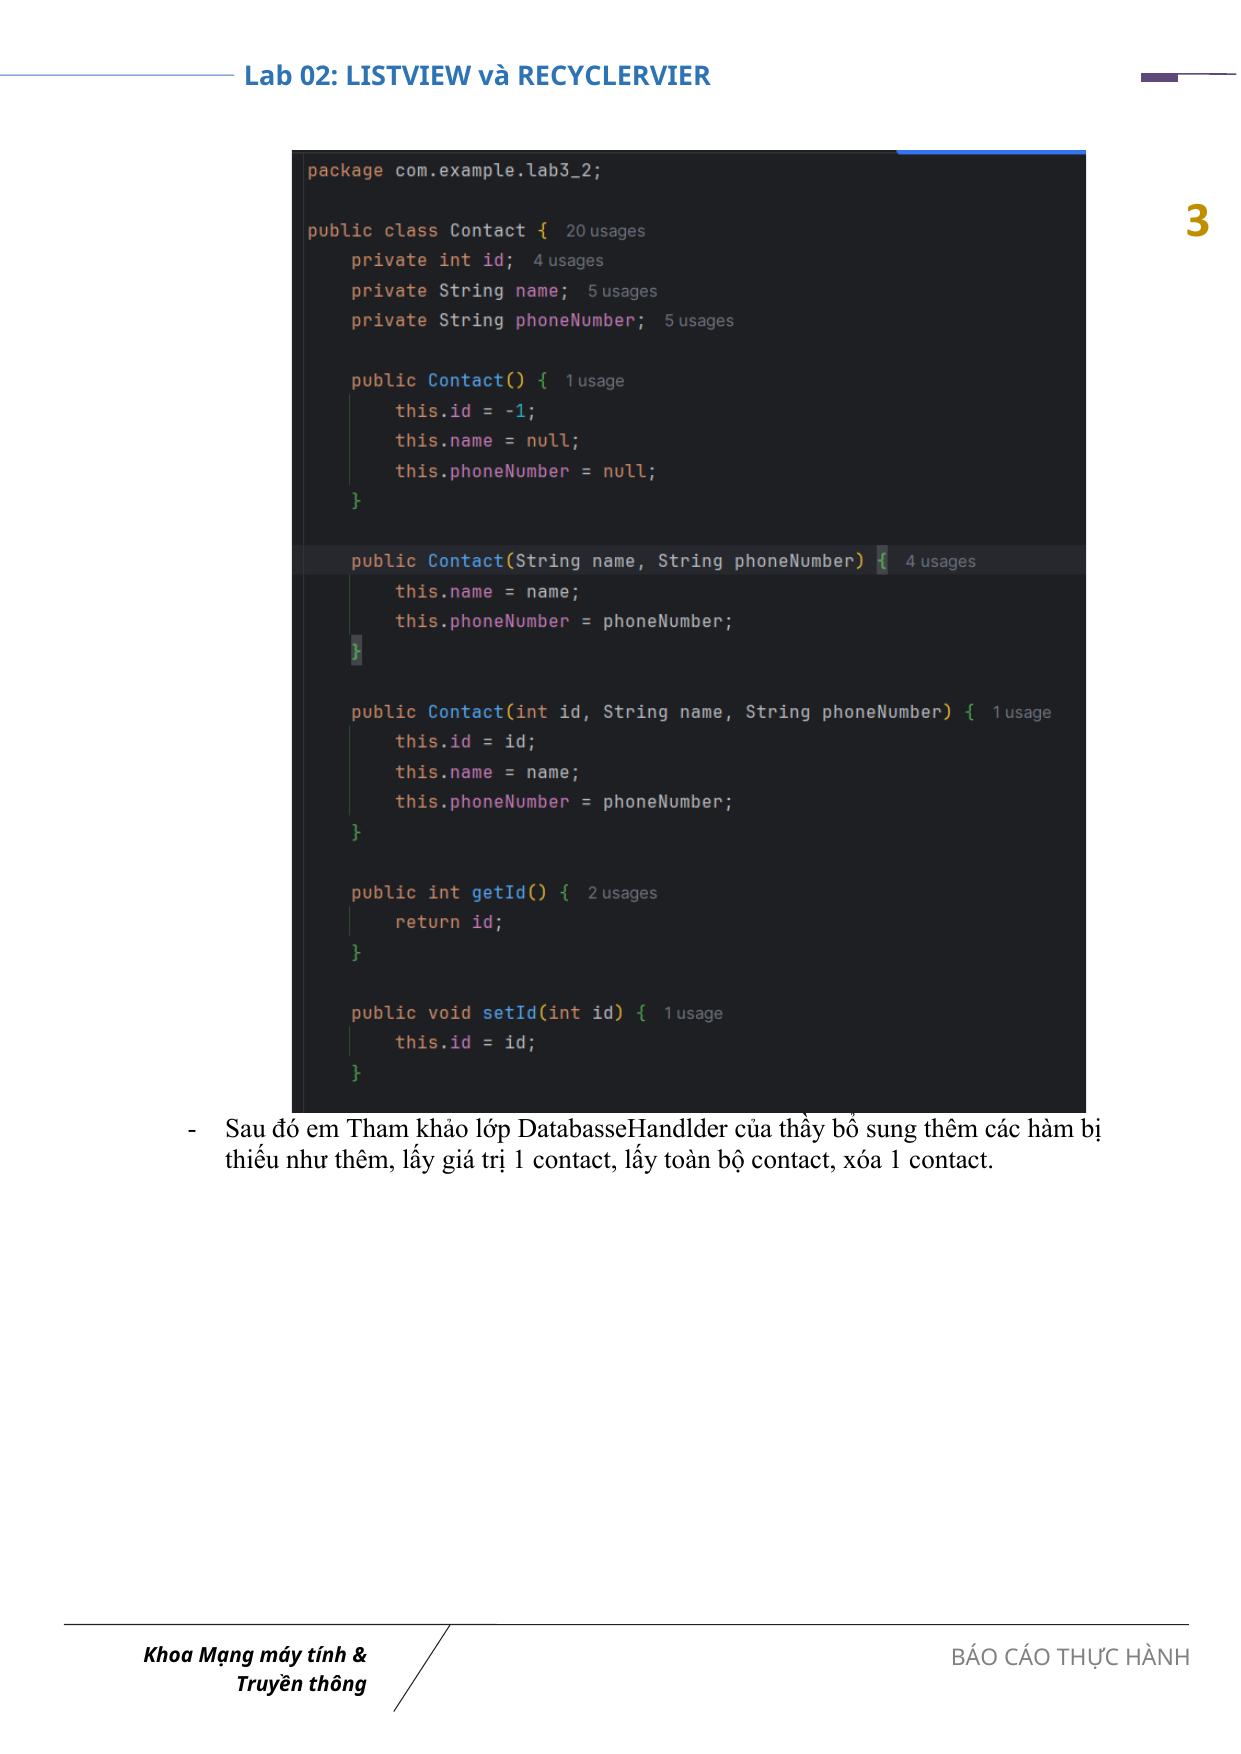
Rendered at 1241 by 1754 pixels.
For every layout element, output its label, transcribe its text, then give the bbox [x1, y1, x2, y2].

picture [291, 150, 1087, 1113]
list Sau đó em Tham khảo lớp DatabasseHandlder của thầy bổ sung thêm các hàm bị thiếu như thêm, lấy giá trị 1 contact, lấy toàn bộ contact, xóa 1 contact. [187, 1112, 1153, 1175]
